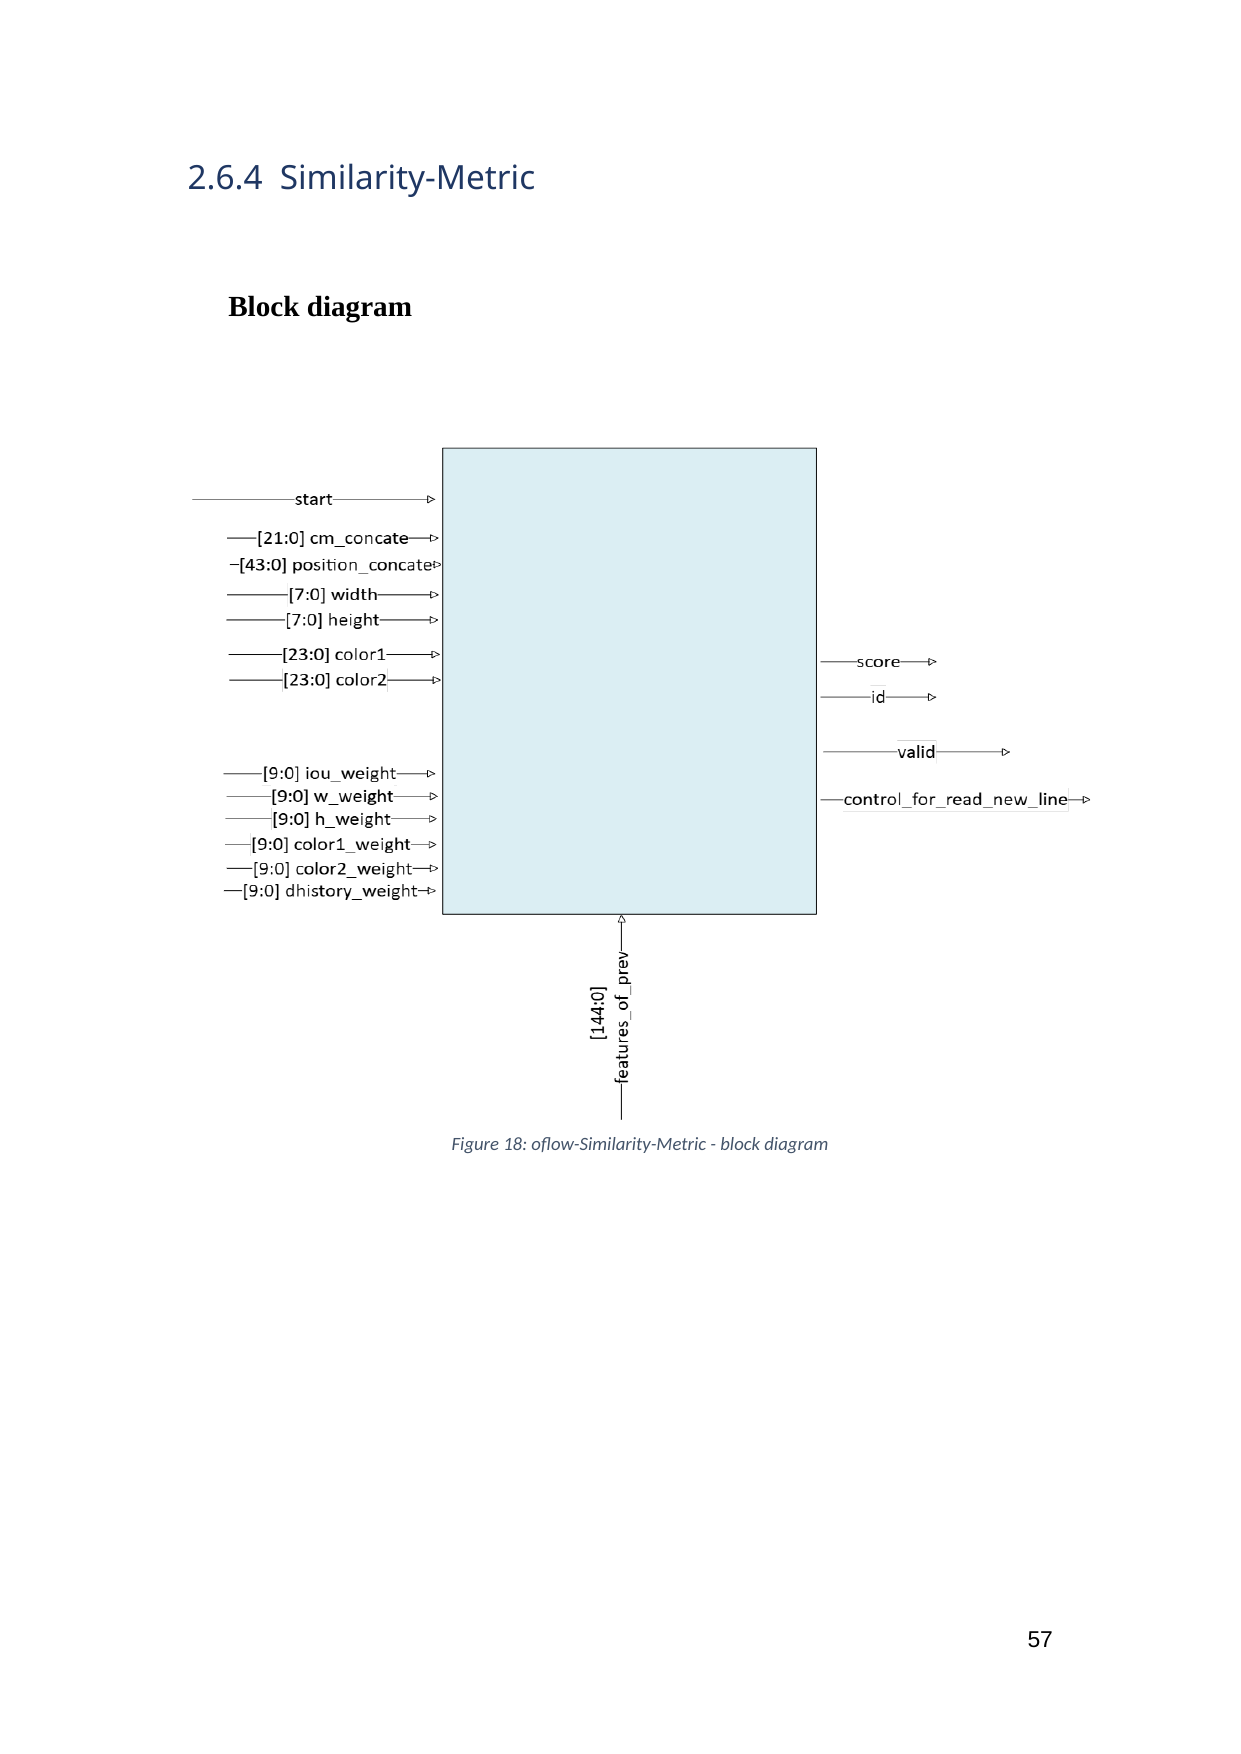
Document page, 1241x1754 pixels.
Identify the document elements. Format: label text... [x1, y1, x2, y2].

subtitle 2.6.4 Similarity-Metric [187, 154, 1053, 199]
picture [187, 444, 1095, 1123]
list Block diagram [187, 289, 790, 323]
